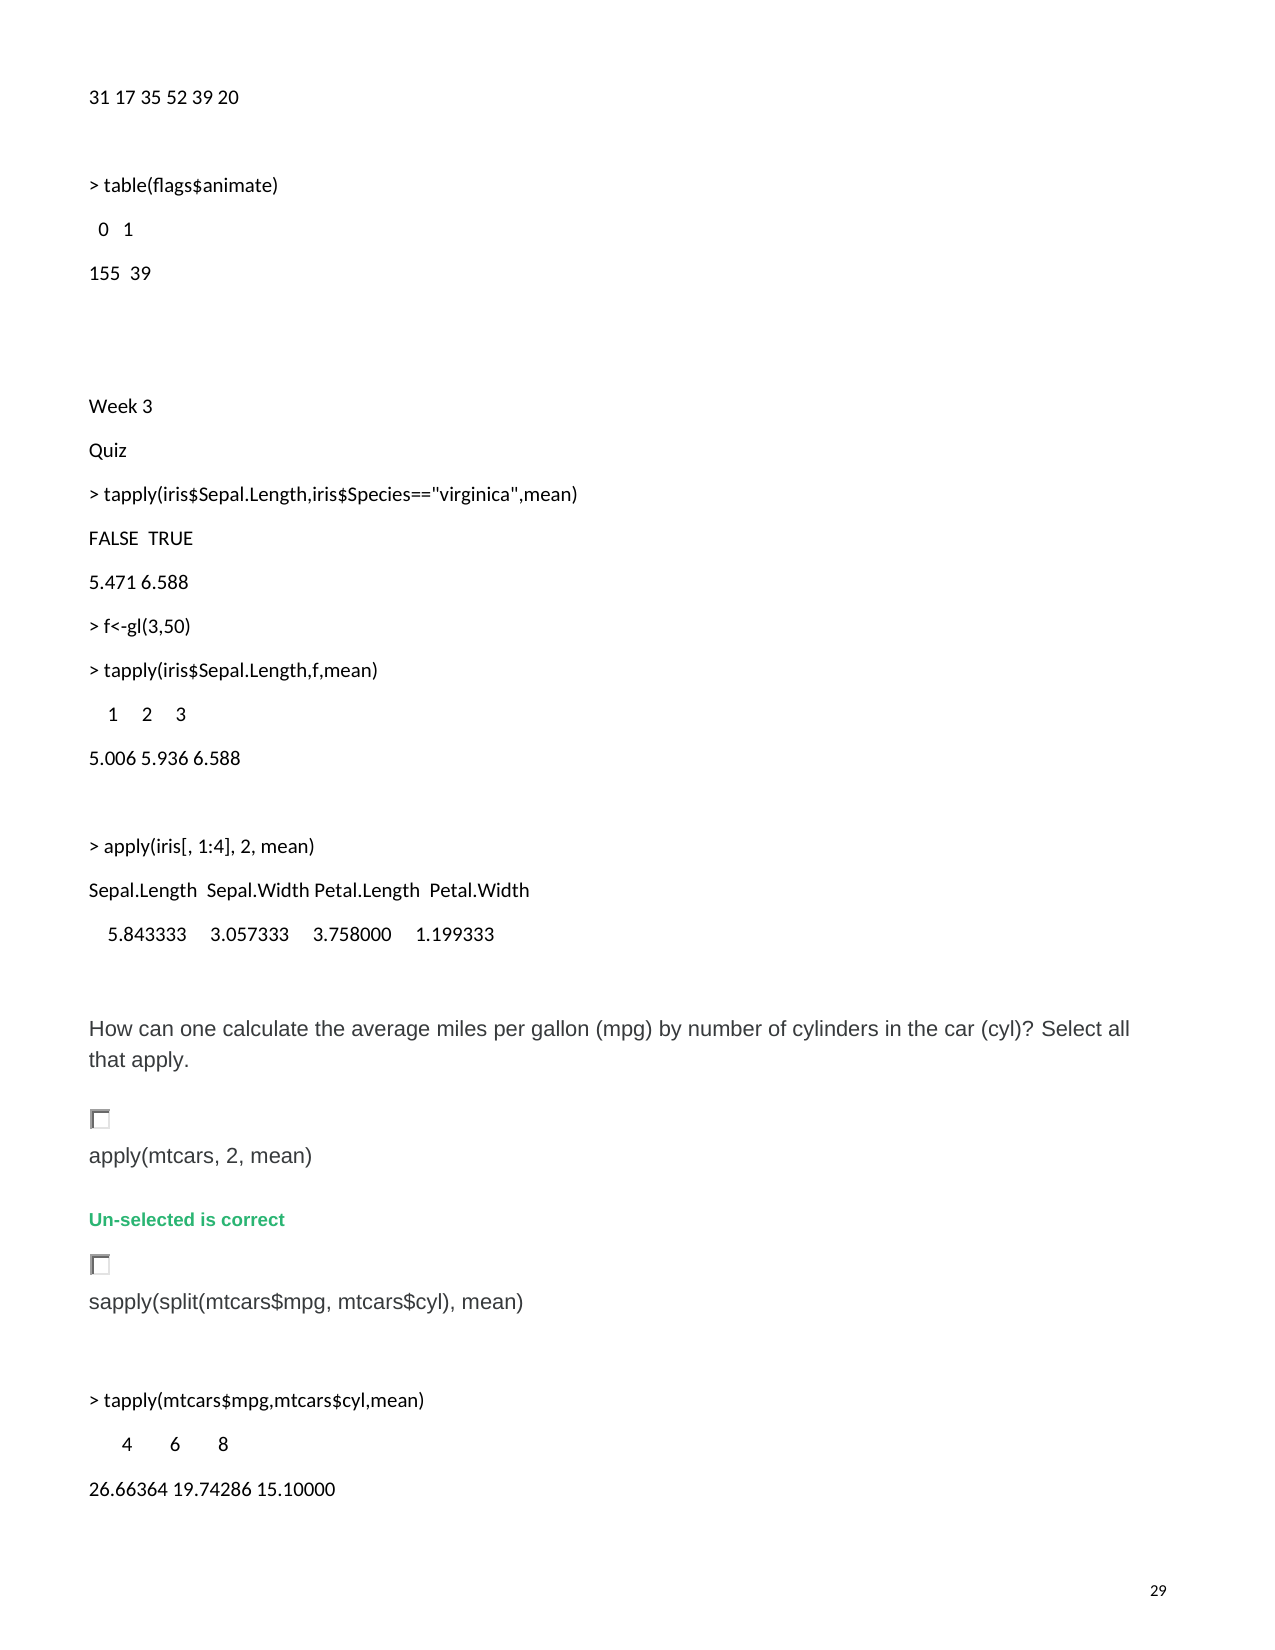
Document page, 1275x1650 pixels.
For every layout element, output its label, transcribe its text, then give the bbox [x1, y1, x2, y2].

text 5.006 5.936 6.588 [89, 745, 1167, 771]
text 0 1 [89, 217, 1167, 242]
text Sepal.Length Sepal.Width Petal.Length Petal.Width [89, 877, 1167, 903]
text 1 2 3 [89, 701, 1167, 727]
text Un-selected is correct [89, 1198, 1167, 1231]
text sapply(split(mtcars$mpg, mtcars$cyl), mean) [89, 1283, 1167, 1314]
text > apply(iris[, 1:4], 2, mean) [89, 833, 1167, 859]
text > tapply(iris$Sepal.Length,f,mean) [89, 657, 1167, 683]
text Week 3 [89, 393, 1167, 418]
text > tapply(iris$Sepal.Length,iris$Species=="virginica",mean) [89, 481, 1167, 506]
text FALSE TRUE [89, 525, 1167, 550]
text 4 6 8 [89, 1432, 1167, 1457]
text How can one calculate the average miles per gallon (mpg) by number of cylinders in the car (cyl)? Select all that apply. [89, 1010, 1167, 1072]
text > f<-gl(3,50) [89, 613, 1167, 638]
text 26.66364 19.74286 15.10000 [89, 1476, 1167, 1501]
text 5.843333 3.057333 3.758000 1.199333 [89, 922, 1167, 947]
text Quiz [89, 437, 1167, 462]
text > tapply(mtcars$mpg,mtcars$cyl,mean) [89, 1388, 1167, 1413]
text 155 39 [89, 261, 1167, 286]
text > table(flags$animate) [89, 172, 1167, 198]
text 5.471 6.588 [89, 569, 1167, 594]
text 31 17 35 52 39 20 [89, 84, 1167, 110]
text apply(mtcars, 2, mean) [89, 1137, 1167, 1168]
